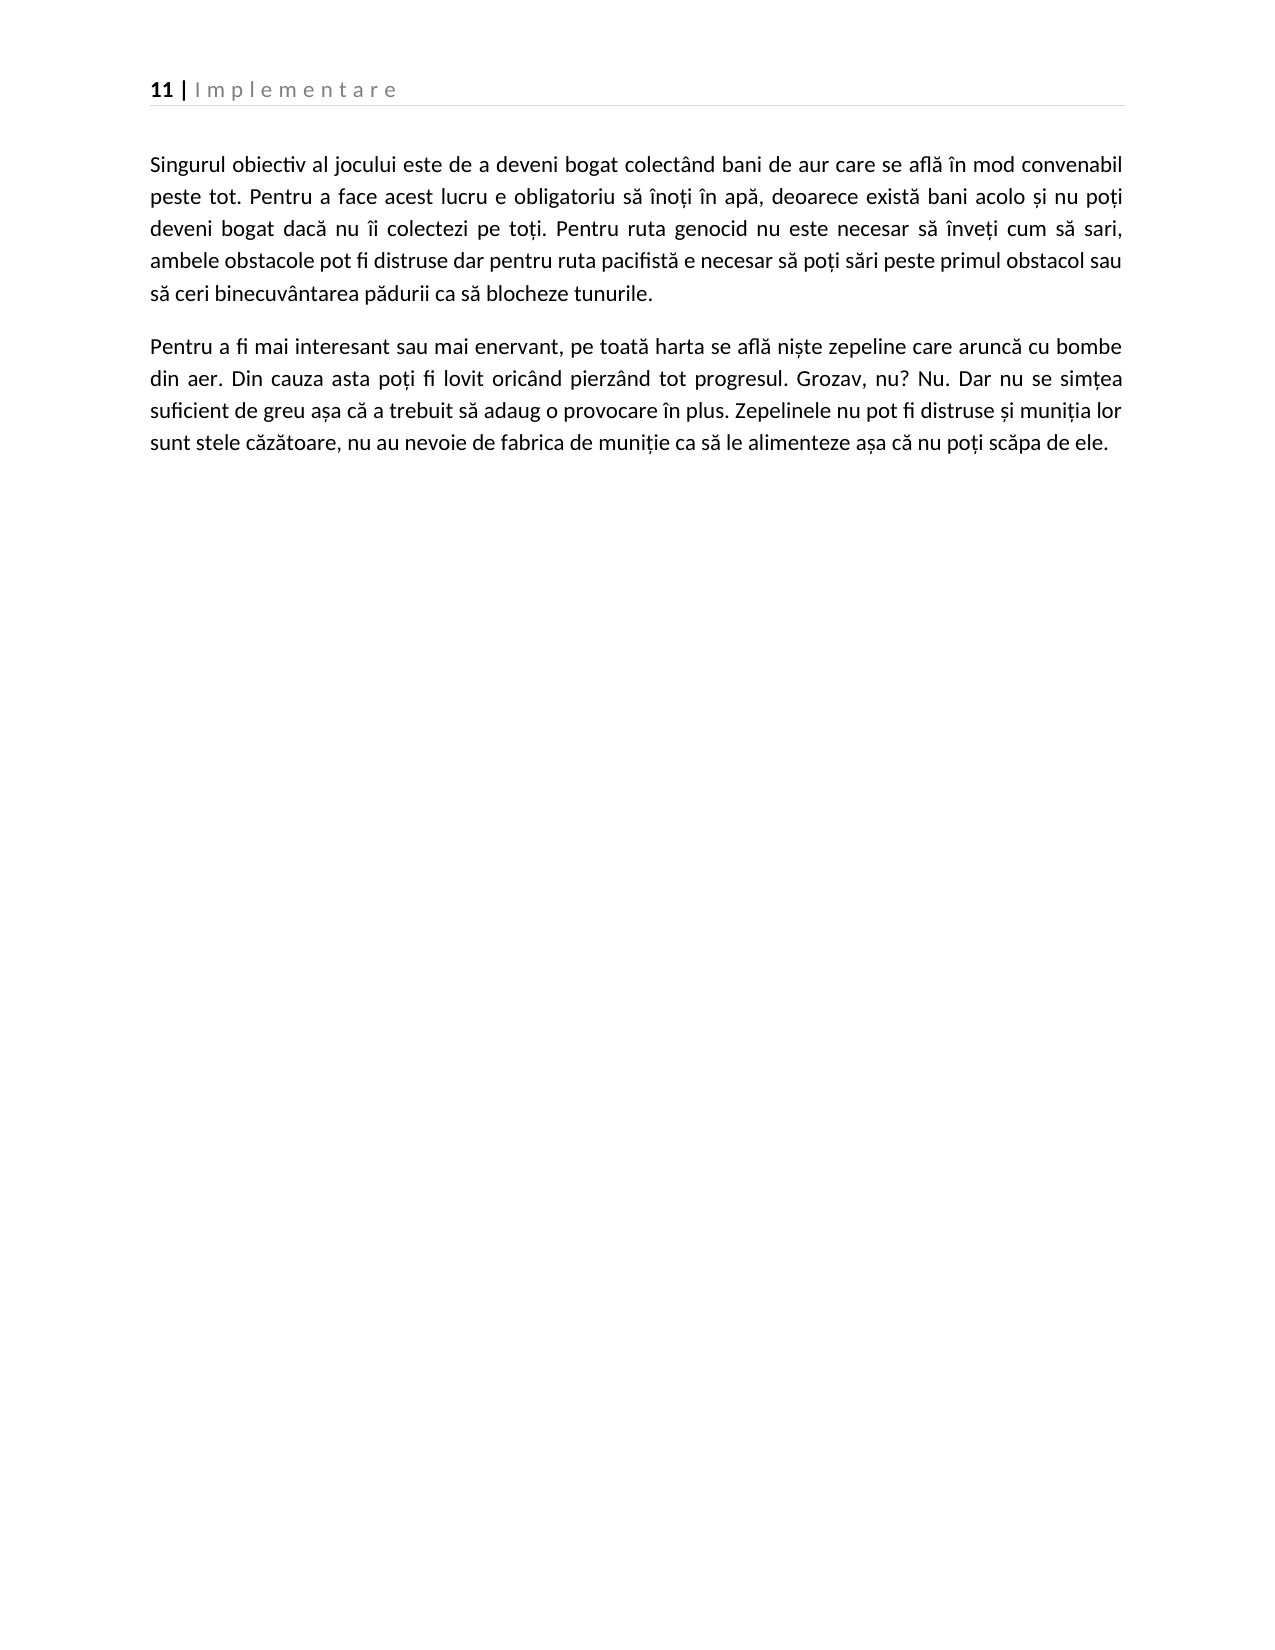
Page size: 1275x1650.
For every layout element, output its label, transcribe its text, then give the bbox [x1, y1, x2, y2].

text Singurul obiectiv al jocului este de a deveni bogat colectând bani de aur care se află în mod convenabil peste tot. Pentru a face acest lucru e obligatoriu să înoți în apă, deoarece există bani acolo și nu poți deveni bogat dacă nu îi colectezi pe toți. Pentru ruta genocid nu este necesar să înveți cum să sari, ambele obstacole pot fi distruse dar pentru ruta pacifistă e necesar să poți sări peste primul obstacol sau să ceri binecuvântarea pădurii ca să blocheze tunurile. [150, 150, 1125, 307]
text Pentru a fi mai interesant sau mai enervant, pe toată harta se află niște zepeline care aruncă cu bombe din aer. Din cauza asta poți fi lovit oricând pierzând tot progresul. Grozav, nu? Nu. Dar nu se simțea suficient de greu așa că a trebuit să adaug o provocare în plus. Zepelinele nu pot fi distruse și muniția lor sunt stele căzătoare, nu au nevoie de fabrica de muniție ca să le alimenteze așa că nu poți scăpa de ele. [150, 332, 1125, 456]
